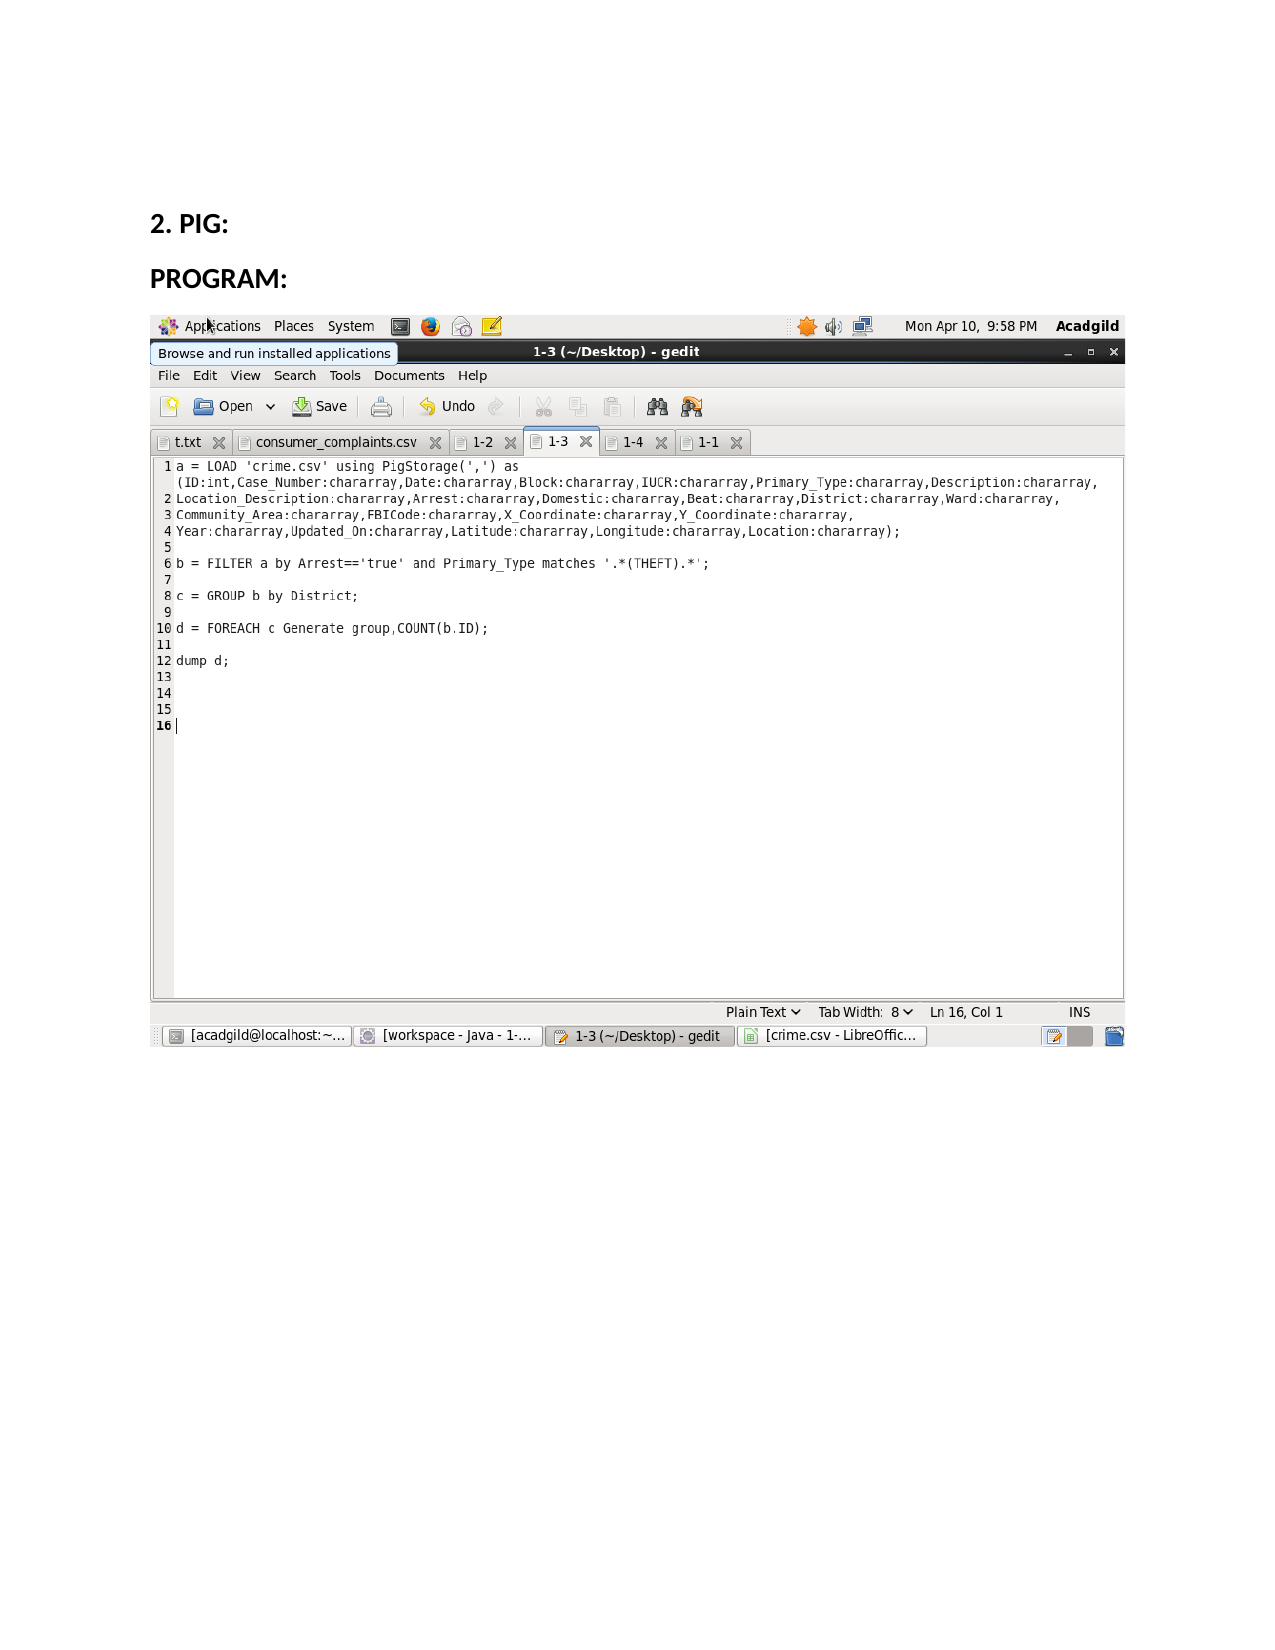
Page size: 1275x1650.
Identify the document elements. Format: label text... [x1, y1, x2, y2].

text PROGRAM: [150, 260, 1125, 296]
text 2. PIG: [150, 205, 1125, 241]
picture [150, 315, 1125, 1047]
